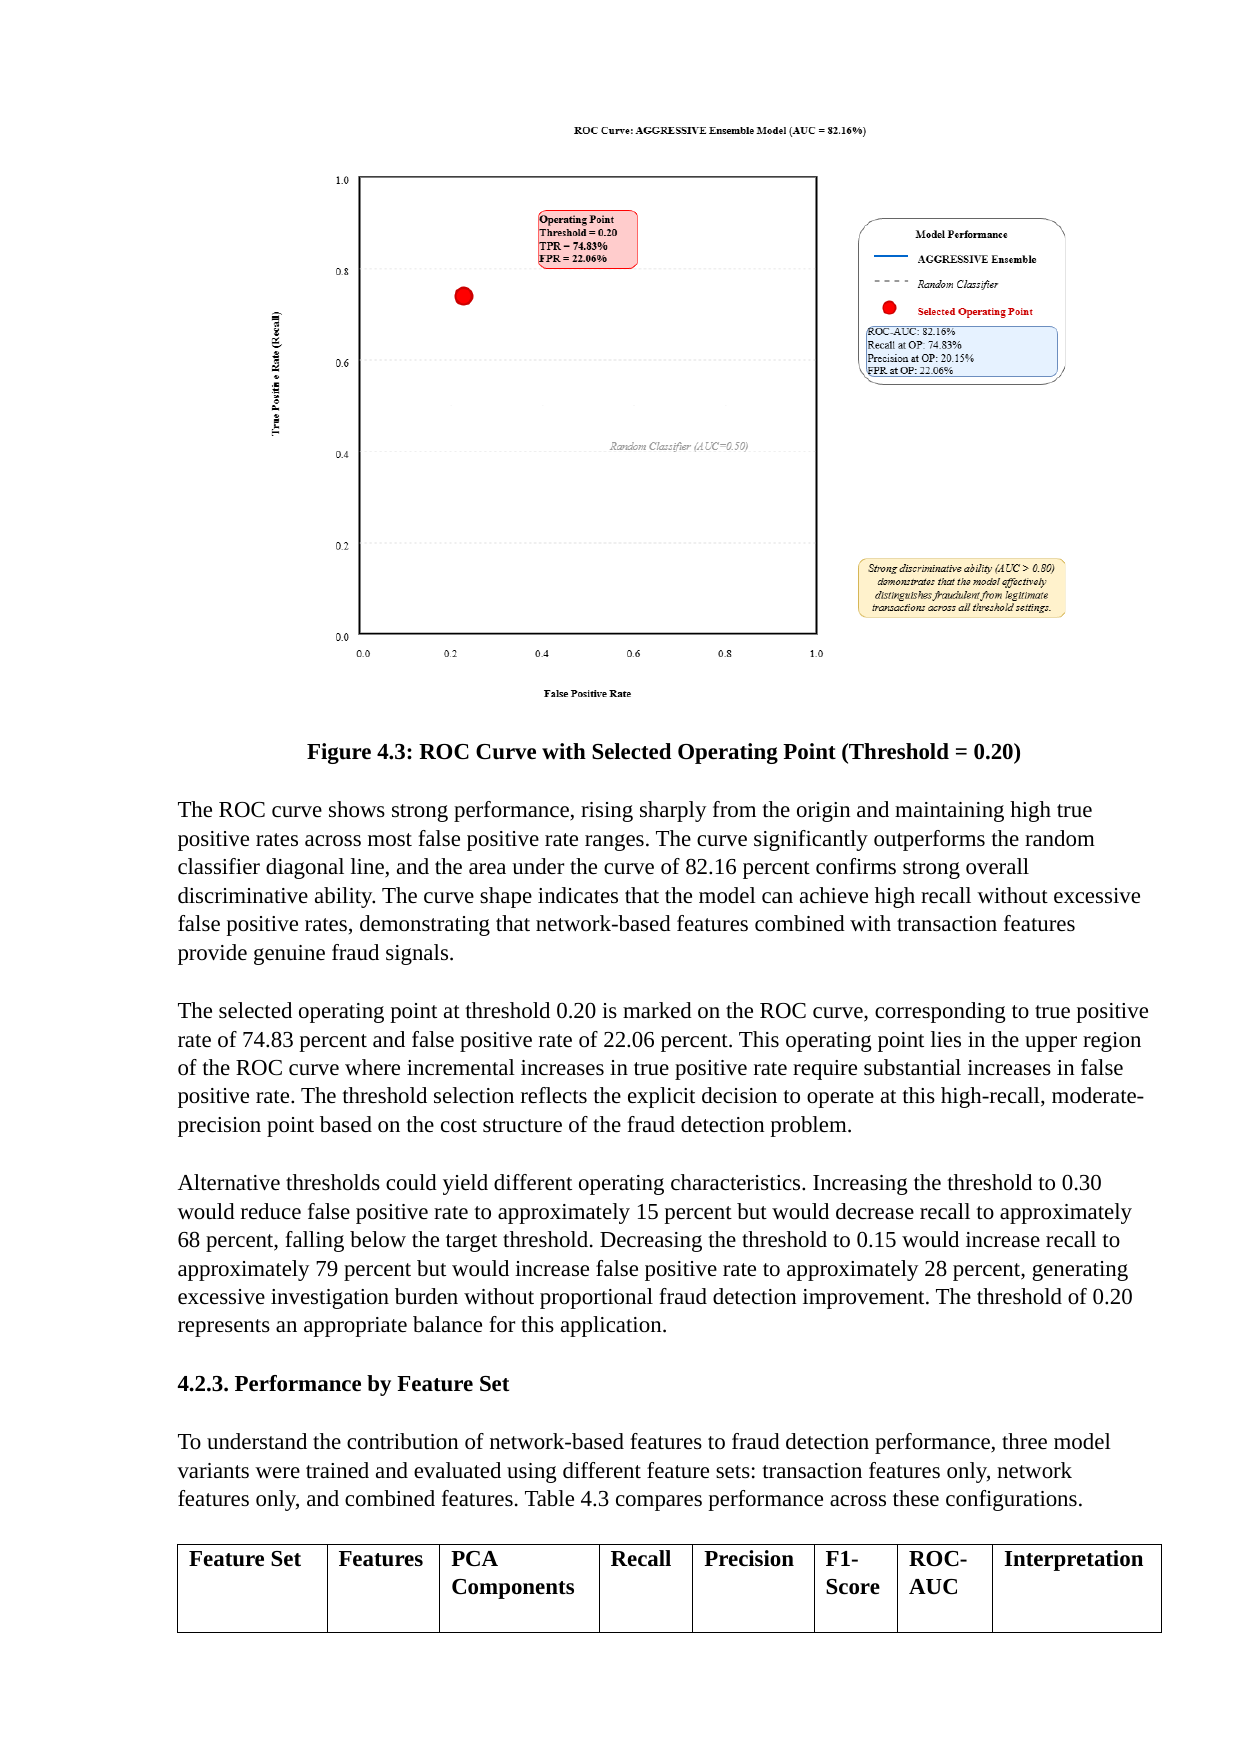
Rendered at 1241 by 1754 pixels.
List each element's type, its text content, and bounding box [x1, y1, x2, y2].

table_header Feature Set [178, 1545, 327, 1632]
table_header ROC-AUC [898, 1545, 992, 1632]
table_header Precision [693, 1545, 814, 1632]
table_header Recall [600, 1545, 692, 1632]
table_header Features [328, 1545, 439, 1632]
text Alternative thresholds could yield different operating characteristics. Increasing the threshold to 0.30 would reduce false positive rate to approximately 15 percent but would decrease recall to approximately 68 percent, falling below the target threshold. Decreasing the threshold to 0.15 would increase recall to approximately 79 percent but would increase false positive rate to approximately 28 percent, generating excessive investigation burden without proportional fraud detection improvement. The threshold of 0.20 represents an appropriate balance for this application. [177, 1169, 1152, 1338]
text The selected operating point at threshold 0.20 is marked on the ROC curve, corresponding to true positive rate of 74.83 percent and false positive rate of 22.06 percent. This operating point lies in the upper region of the ROC curve where incremental increases in true positive rate require substantial increases in false positive rate. The threshold selection reflects the explicit decision to operate at this high-recall, moderate-precision point based on the cost structure of the fraud detection problem. [177, 997, 1152, 1137]
table_header F1-Score [815, 1545, 897, 1632]
text The ROC curve shows strong performance, rising sharply from the origin and maintaining high true positive rates across most false positive rate ranges. The curve significantly outperforms the random classifier diagonal line, and the area under the curve of 82.16 percent confirms strong overall discriminative ability. The curve shape indicates that the model can achieve high recall without excessive false positive rates, demonstrating that network-based features combined with transaction features provide genuine fraud signals. [177, 797, 1152, 965]
table_header Interpretation [993, 1545, 1161, 1632]
text Figure 4.3: ROC Curve with Selected Operating Point (Threshold = 0.20) [177, 738, 1152, 764]
picture [263, 118, 1066, 706]
text 4.2.3. Performance by Feature Set [177, 1370, 1152, 1396]
table_header PCA Components [440, 1545, 599, 1632]
text To understand the contribution of network-based features to fraud detection performance, three model variants were trained and evaluated using different feature sets: transaction features only, network features only, and combined features. Table 4.3 compares performance across these configurations. [177, 1428, 1152, 1512]
